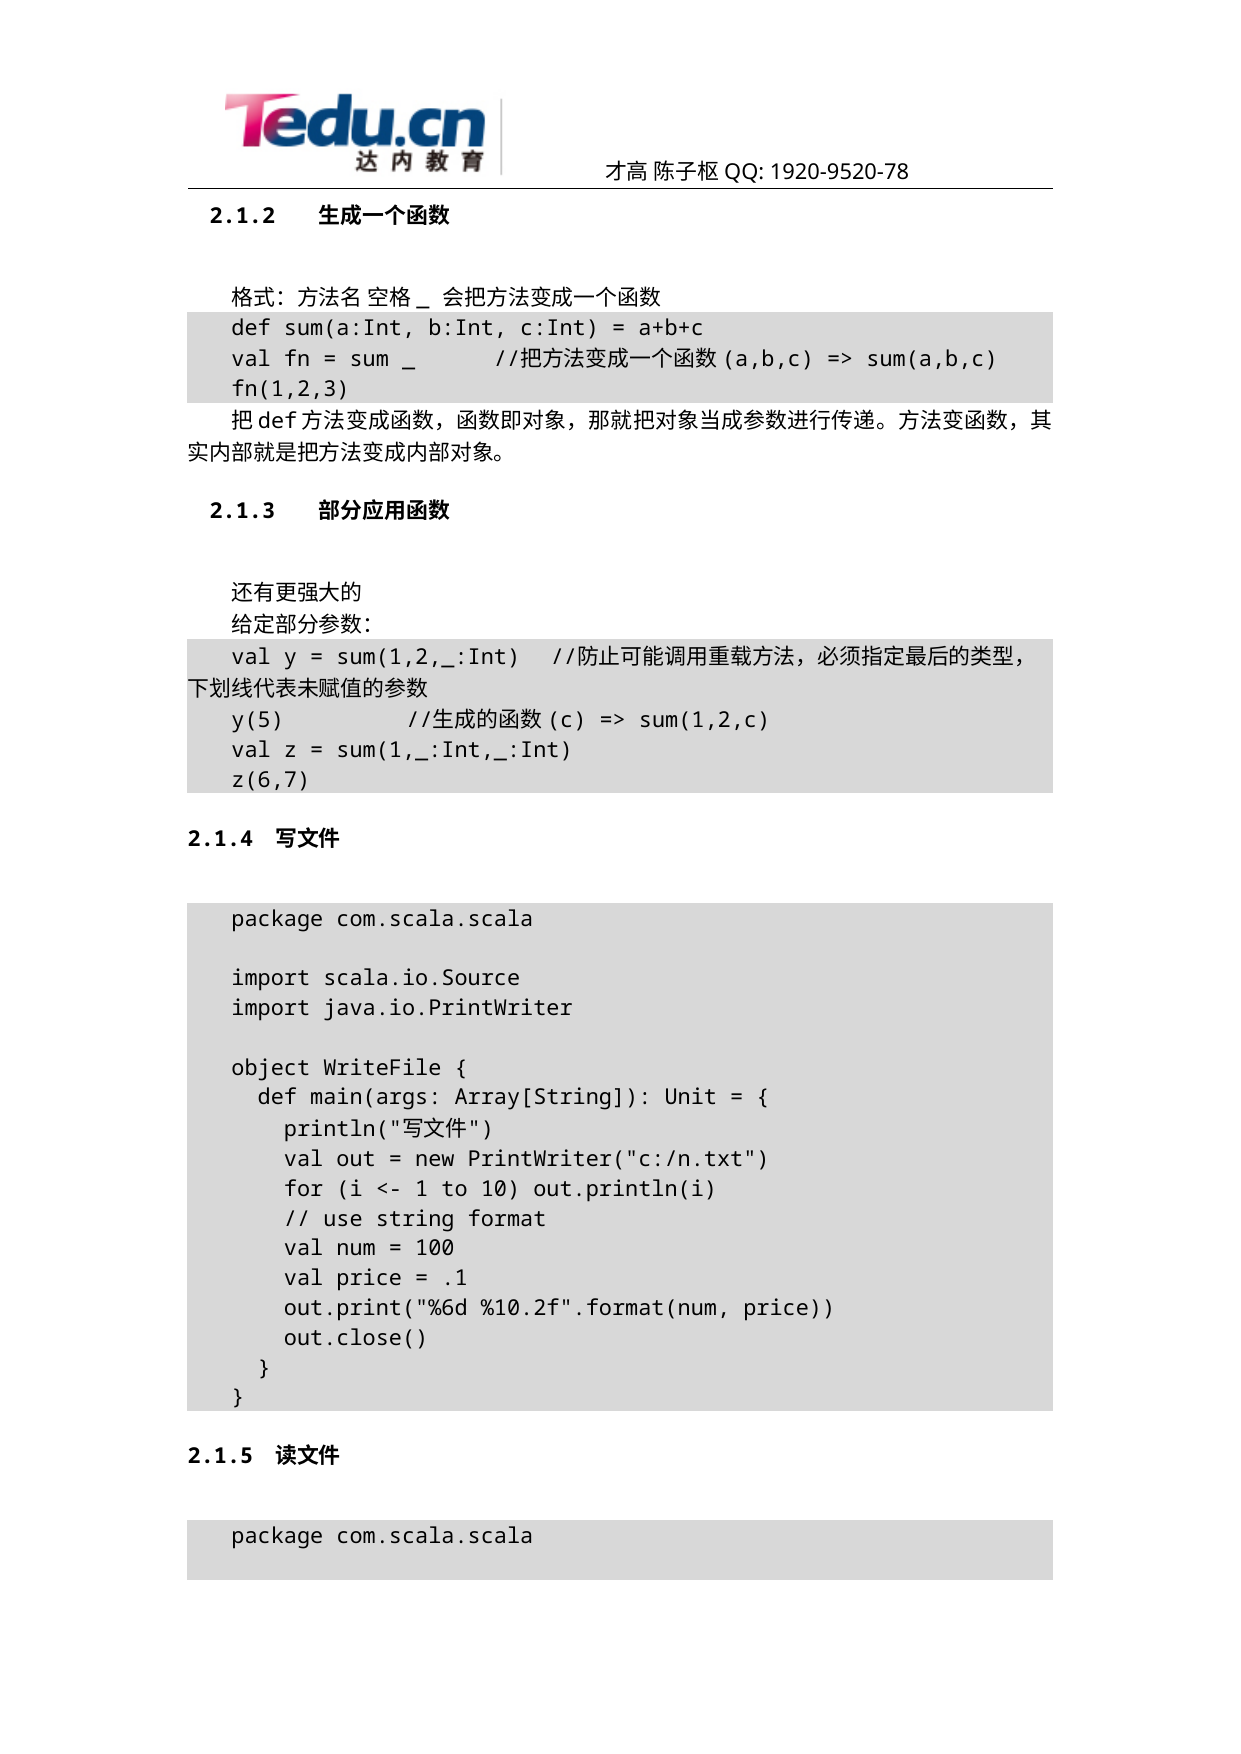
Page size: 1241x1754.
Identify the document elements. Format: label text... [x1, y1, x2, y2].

subtitle 生成一个函数 [209, 198, 1031, 229]
text fn(1,2,3) [187, 373, 1053, 403]
text val price = .1 [187, 1262, 1053, 1292]
text object WriteFile { [187, 1052, 1053, 1081]
subtitle 写文件 [187, 821, 1031, 852]
text y(5) //生成的函数 (c) => sum(1,2,c) [187, 702, 1053, 734]
text z(6,7) [187, 764, 1053, 793]
text import scala.io.Source [187, 962, 1053, 992]
text } [187, 1381, 1053, 1411]
text val num = 100 [187, 1232, 1053, 1262]
text val out = new PrintWriter("c:/n.txt") [187, 1143, 1053, 1173]
text println("写文件") [187, 1111, 1053, 1143]
text out.close() [187, 1322, 1053, 1351]
text 把def方法变成函数，函数即对象，那就把对象当成参数进行传递。方法变函数，其实内部就是把方法变成内部对象。 [187, 403, 1053, 466]
text import java.io.PrintWriter [187, 992, 1053, 1022]
text val fn = sum _ //把方法变成一个函数 (a,b,c) => sum(a,b,c) [187, 341, 1053, 373]
text package com.scala.scala [187, 903, 1053, 932]
text for (i <- 1 to 10) out.println(i) [187, 1173, 1053, 1202]
picture [225, 88, 507, 180]
text def main(args: Array[String]): Unit = { [187, 1081, 1053, 1111]
text out.print("%6d %10.2f".format(num, price)) [187, 1292, 1053, 1322]
text // use string format [187, 1202, 1053, 1232]
text 还有更强大的 [187, 575, 1053, 607]
text val z = sum(1,_:Int,_:Int) [187, 734, 1053, 764]
text package com.scala.scala [187, 1520, 1053, 1550]
subtitle 部分应用函数 [209, 493, 1031, 525]
text def sum(a:Int, b:Int, c:Int) = a+b+c [187, 312, 1053, 341]
text val y = sum(1,2,_:Int) //防止可能调用重载方法，必须指定最后的类型，下划线代表未赋值的参数 [187, 639, 1053, 702]
text 格式：方法名 空格 _ 会把方法变成一个函数 [187, 280, 1053, 312]
text 给定部分参数： [187, 607, 1053, 639]
subtitle 读文件 [187, 1438, 1031, 1470]
text } [187, 1351, 1053, 1381]
